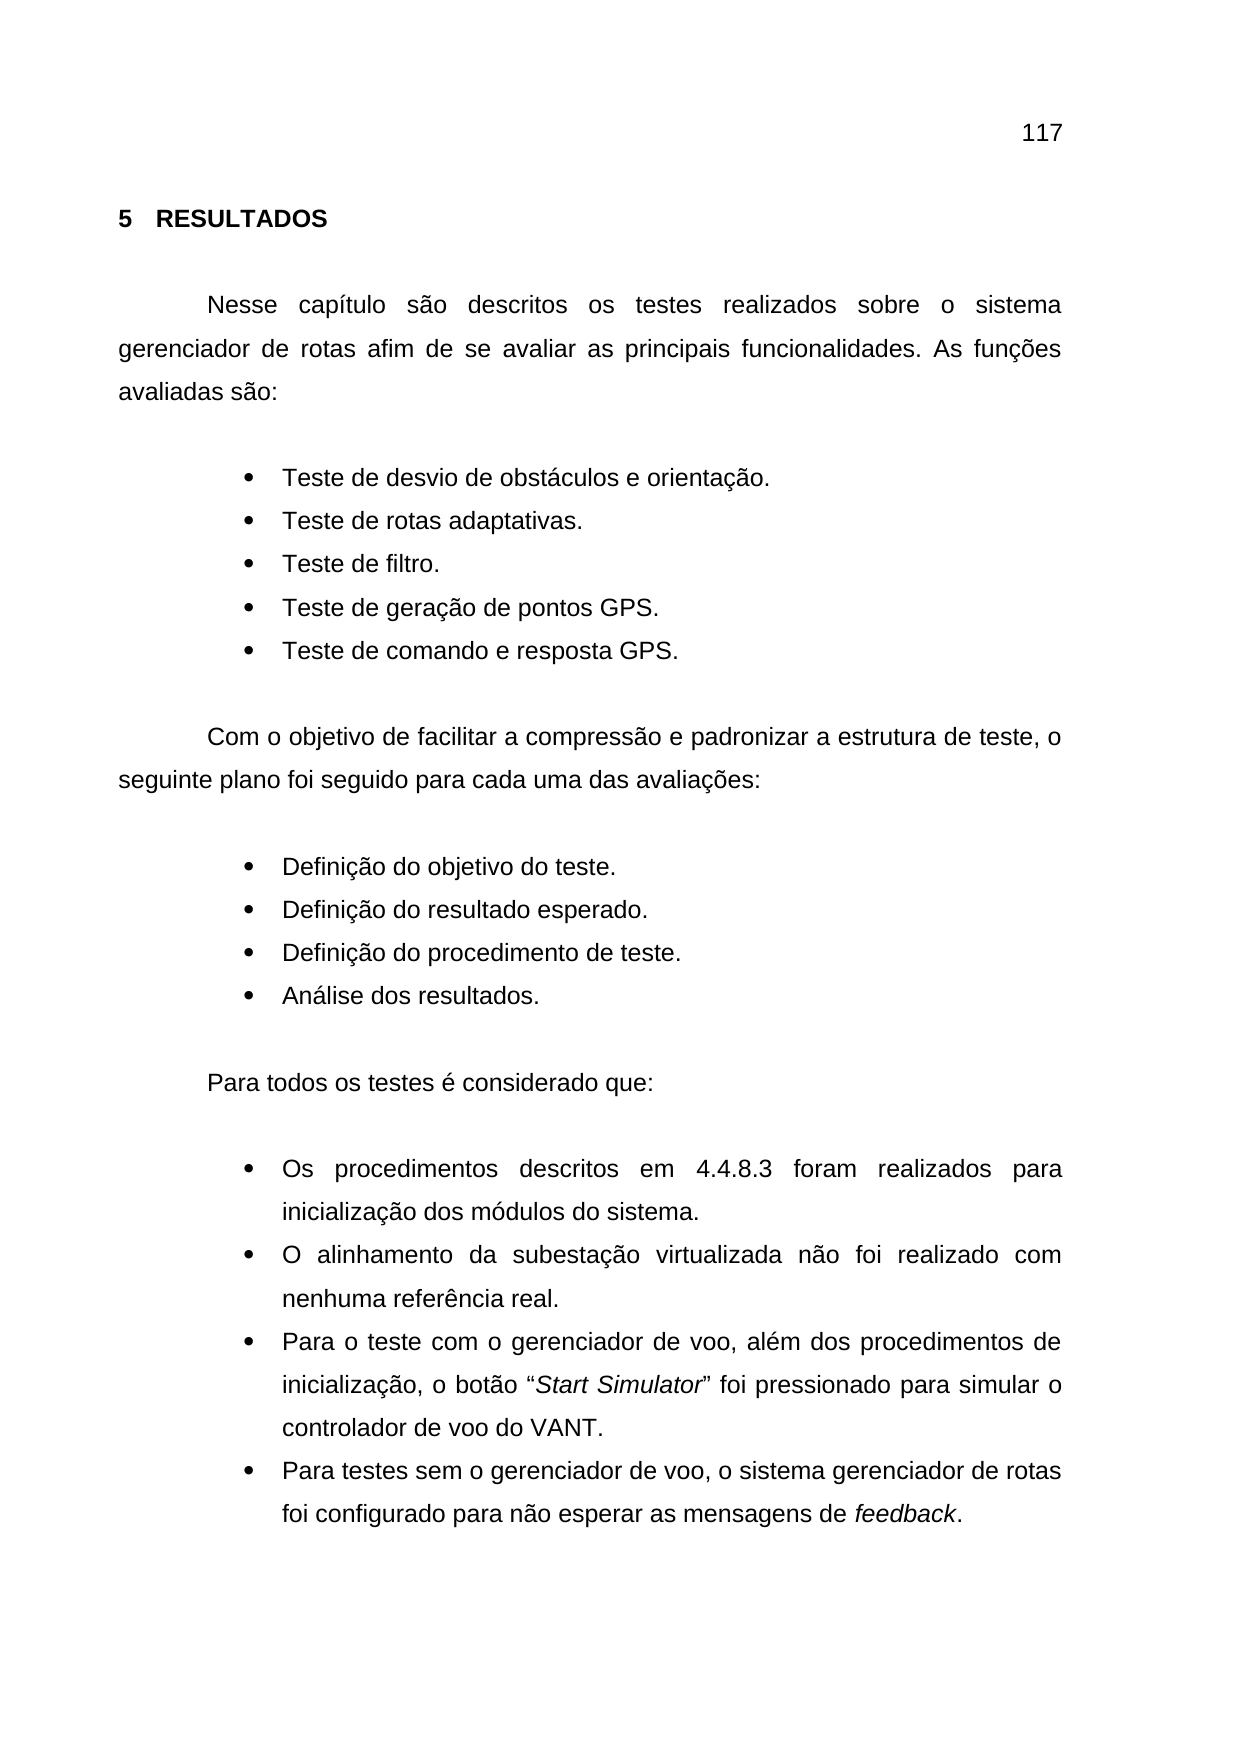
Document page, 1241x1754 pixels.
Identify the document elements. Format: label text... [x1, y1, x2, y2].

list Análise dos resultados. [244, 981, 1063, 1010]
list Definição do resultado esperado. [244, 895, 1063, 924]
list Definição do procedimento de teste. [244, 938, 1063, 967]
list Teste de desvio de obstáculos e orientação. [244, 463, 1063, 492]
subtitle RESULTADOS [118, 204, 1063, 233]
list Teste de comando e resposta GPS. [244, 636, 1063, 665]
text Com o objetivo de facilitar a compressão e padronizar a estrutura de teste, o seguinte plano foi seguido para cada uma das avaliações: [118, 722, 1063, 794]
list Para testes sem o gerenciador de voo, o sistema gerenciador de rotas foi configurado para não esperar as mensagens de feedback. [244, 1456, 1063, 1528]
list O alinhamento da subestação virtualizada não foi realizado com nenhuma referência real. [244, 1240, 1063, 1312]
text Para todos os testes é considerado que: [118, 1068, 1063, 1096]
list Teste de geração de pontos GPS. [244, 593, 1063, 622]
list Para o teste com o gerenciador de voo, além dos procedimentos de inicialização, o botão “Start Simulator” foi pressionado para simular o controlador de voo do VANT. [244, 1327, 1063, 1442]
list Teste de filtro. [244, 549, 1063, 578]
list Os procedimentos descritos em 4.4.8.3 foram realizados para inicialização dos módulos do sistema. [244, 1154, 1063, 1226]
list Definição do objetivo do teste. [244, 852, 1063, 881]
list Teste de rotas adaptativas. [244, 506, 1063, 535]
text Nesse capítulo são descritos os testes realizados sobre o sistema gerenciador de rotas afim de se avaliar as principais funcionalidades. As funções avaliadas são: [118, 291, 1063, 406]
